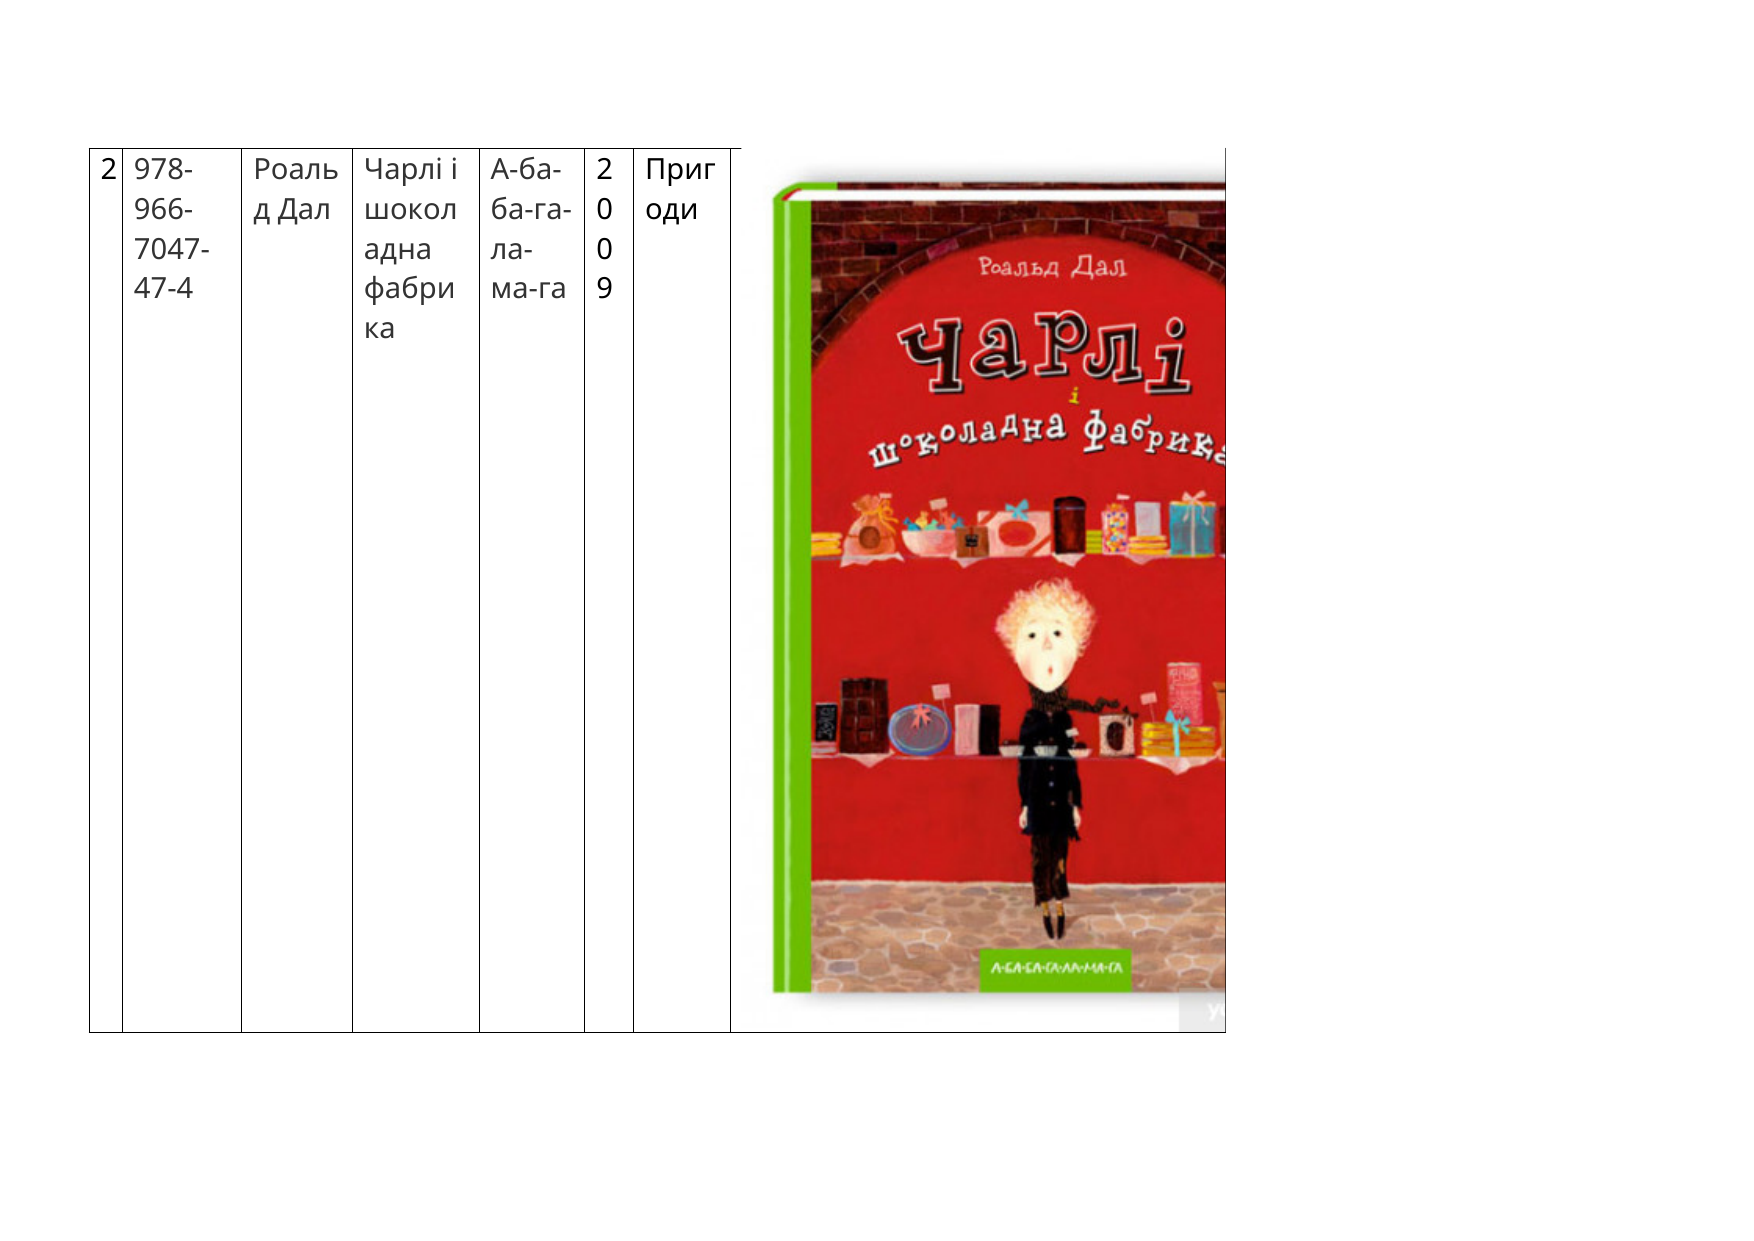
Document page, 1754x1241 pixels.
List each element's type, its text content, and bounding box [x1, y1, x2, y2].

table_cell Роальд Дал [242, 149, 352, 1032]
table_cell [731, 149, 741, 1032]
table_cell Пригоди [634, 149, 730, 1032]
table_cell 2 [90, 149, 122, 1032]
table_cell Чарлі і шоколадна фабрика [353, 149, 479, 1032]
picture [741, 148, 1226, 1032]
table_cell 978-966-7047-47-4 [123, 149, 241, 1032]
table_cell 2009 [585, 149, 633, 1032]
table_cell А-ба-ба-га-ла-ма-га [480, 149, 584, 1032]
